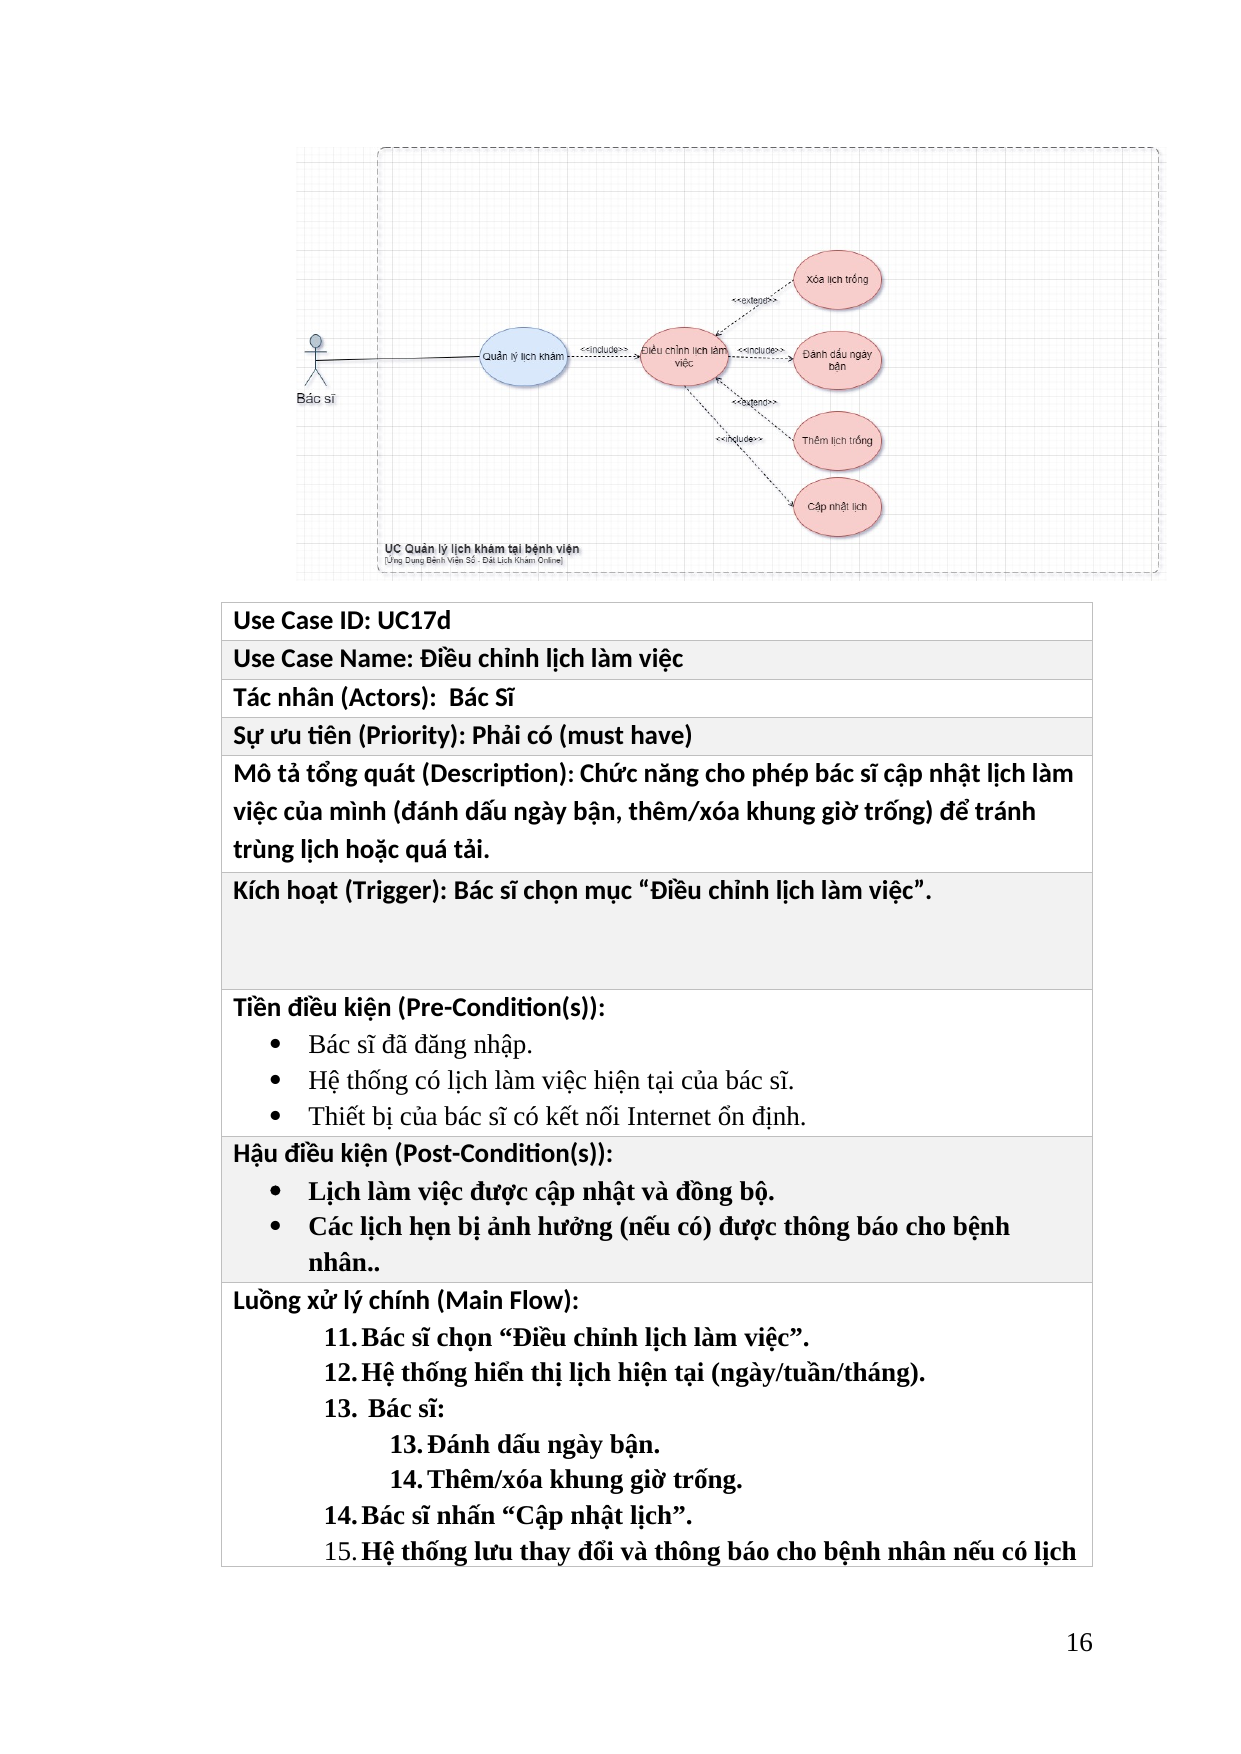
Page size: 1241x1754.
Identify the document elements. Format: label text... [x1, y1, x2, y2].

table_cell Tác nhân (Actors): Bác Sĩ [222, 680, 1092, 717]
table_cell Sự ưu tiên (Priority): Phải có (must have) [222, 718, 1092, 755]
table_cell Hậu điều kiện (Post-Condition(s)): Lịch làm việc được cập nhật và đồng bộ. Các lịch hẹn bị ảnh hưởng (nếu có) được thông báo cho bệnh nhân.. [222, 1137, 1092, 1282]
table_cell Mô tả tổng quát (Description): Chức năng cho phép bác sĩ cập nhật lịch làm việc của mình (đánh dấu ngày bận, thêm/xóa khung giờ trống) để tránh trùng lịch hoặc quá tải. [222, 756, 1092, 872]
table_cell Use Case Name: Điều chỉnh lịch làm việc [222, 641, 1092, 679]
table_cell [222, 1283, 1092, 1566]
table_cell Kích hoạt (Trigger): Bác sĩ chọn mục “Điều chỉnh lịch làm việc”. [222, 873, 1092, 989]
picture [296, 147, 1167, 581]
table_cell Tiền điều kiện (Pre-Condition(s)): Bác sĩ đã đăng nhập. Hệ thống có lịch làm việc hiện tại của bác sĩ. Thiết bị của bác sĩ có kết nối Internet ổn định. [222, 990, 1092, 1136]
table_header Use Case ID: UC17d [222, 603, 1092, 640]
